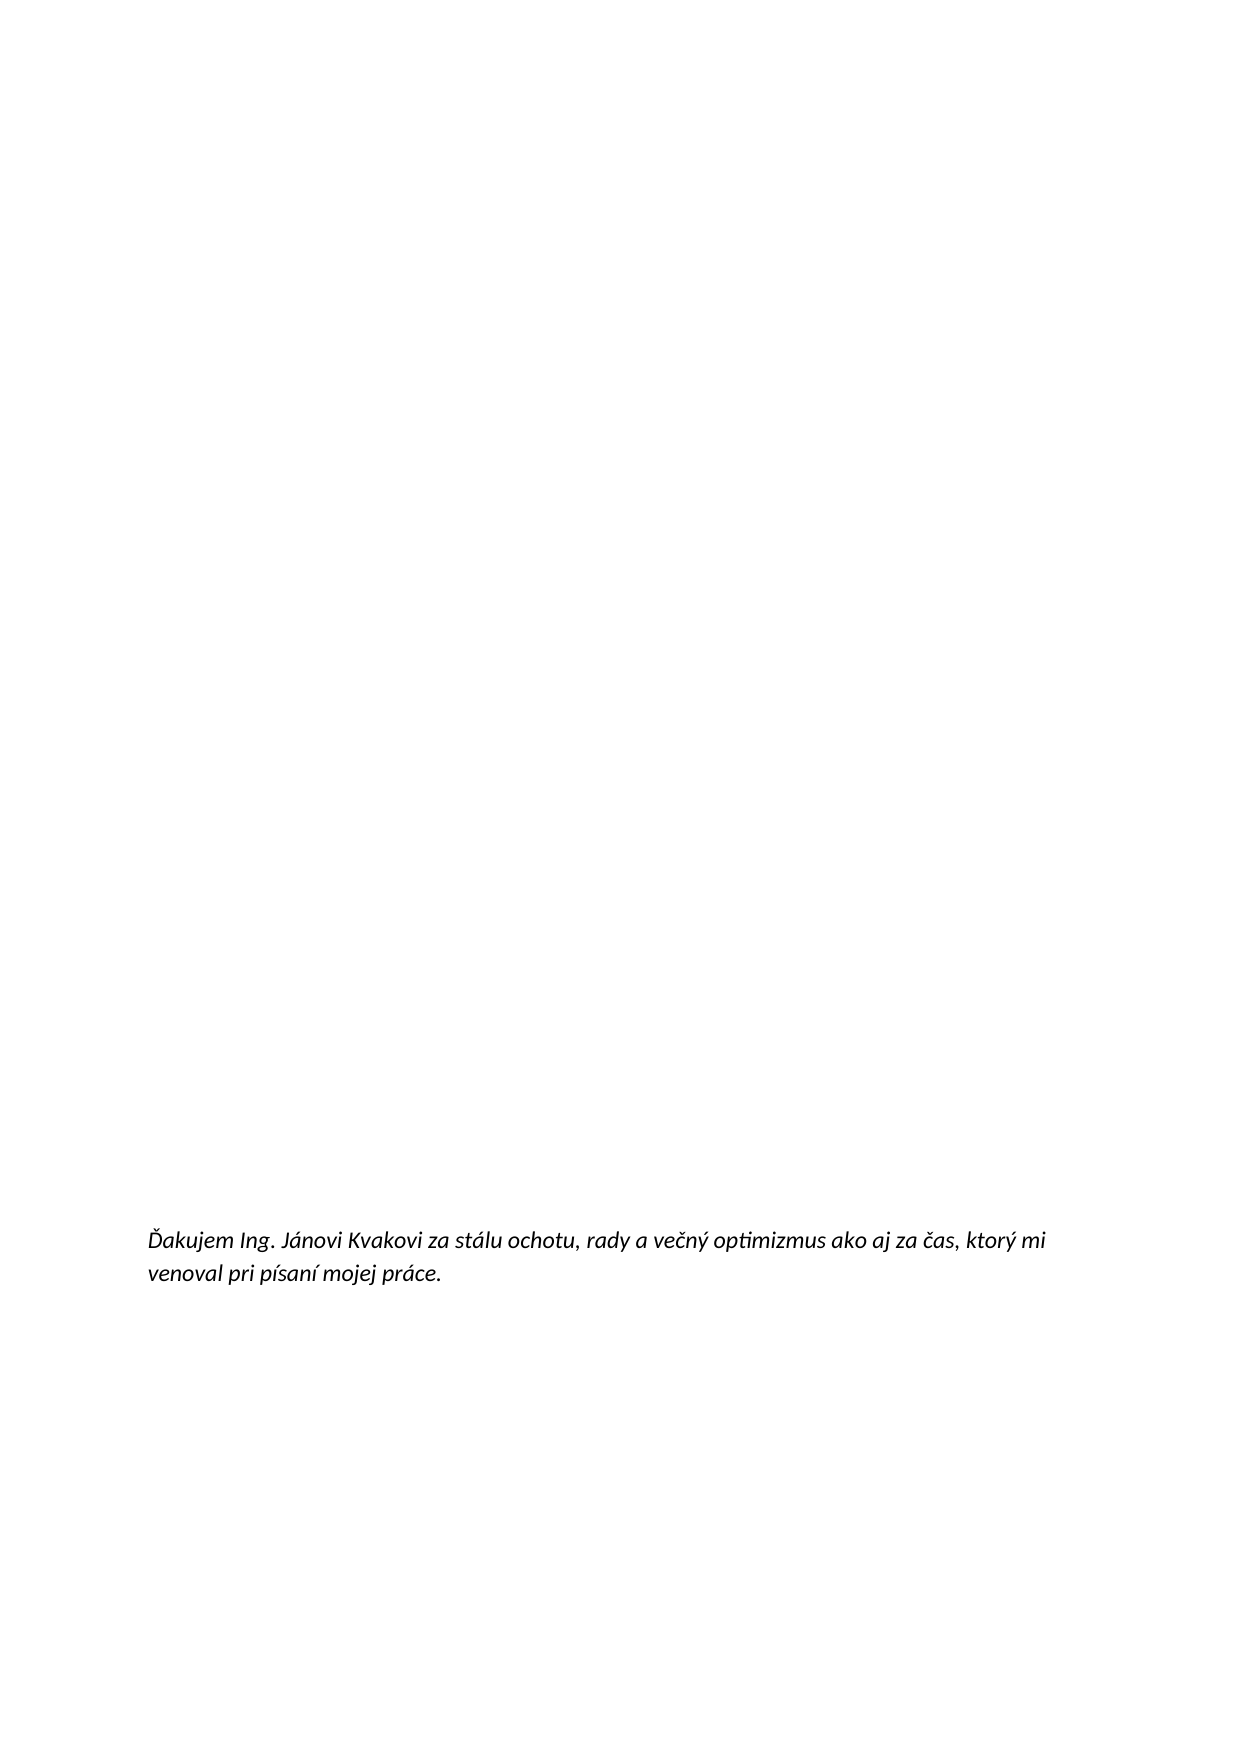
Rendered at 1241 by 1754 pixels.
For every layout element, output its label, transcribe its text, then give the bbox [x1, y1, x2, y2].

text Ďakujem Ing. Jánovi Kvakovi za stálu ochotu, rady a večný optimizmus ako aj za čas, ktorý mi venoval pri písaní mojej práce. [148, 1225, 1093, 1288]
